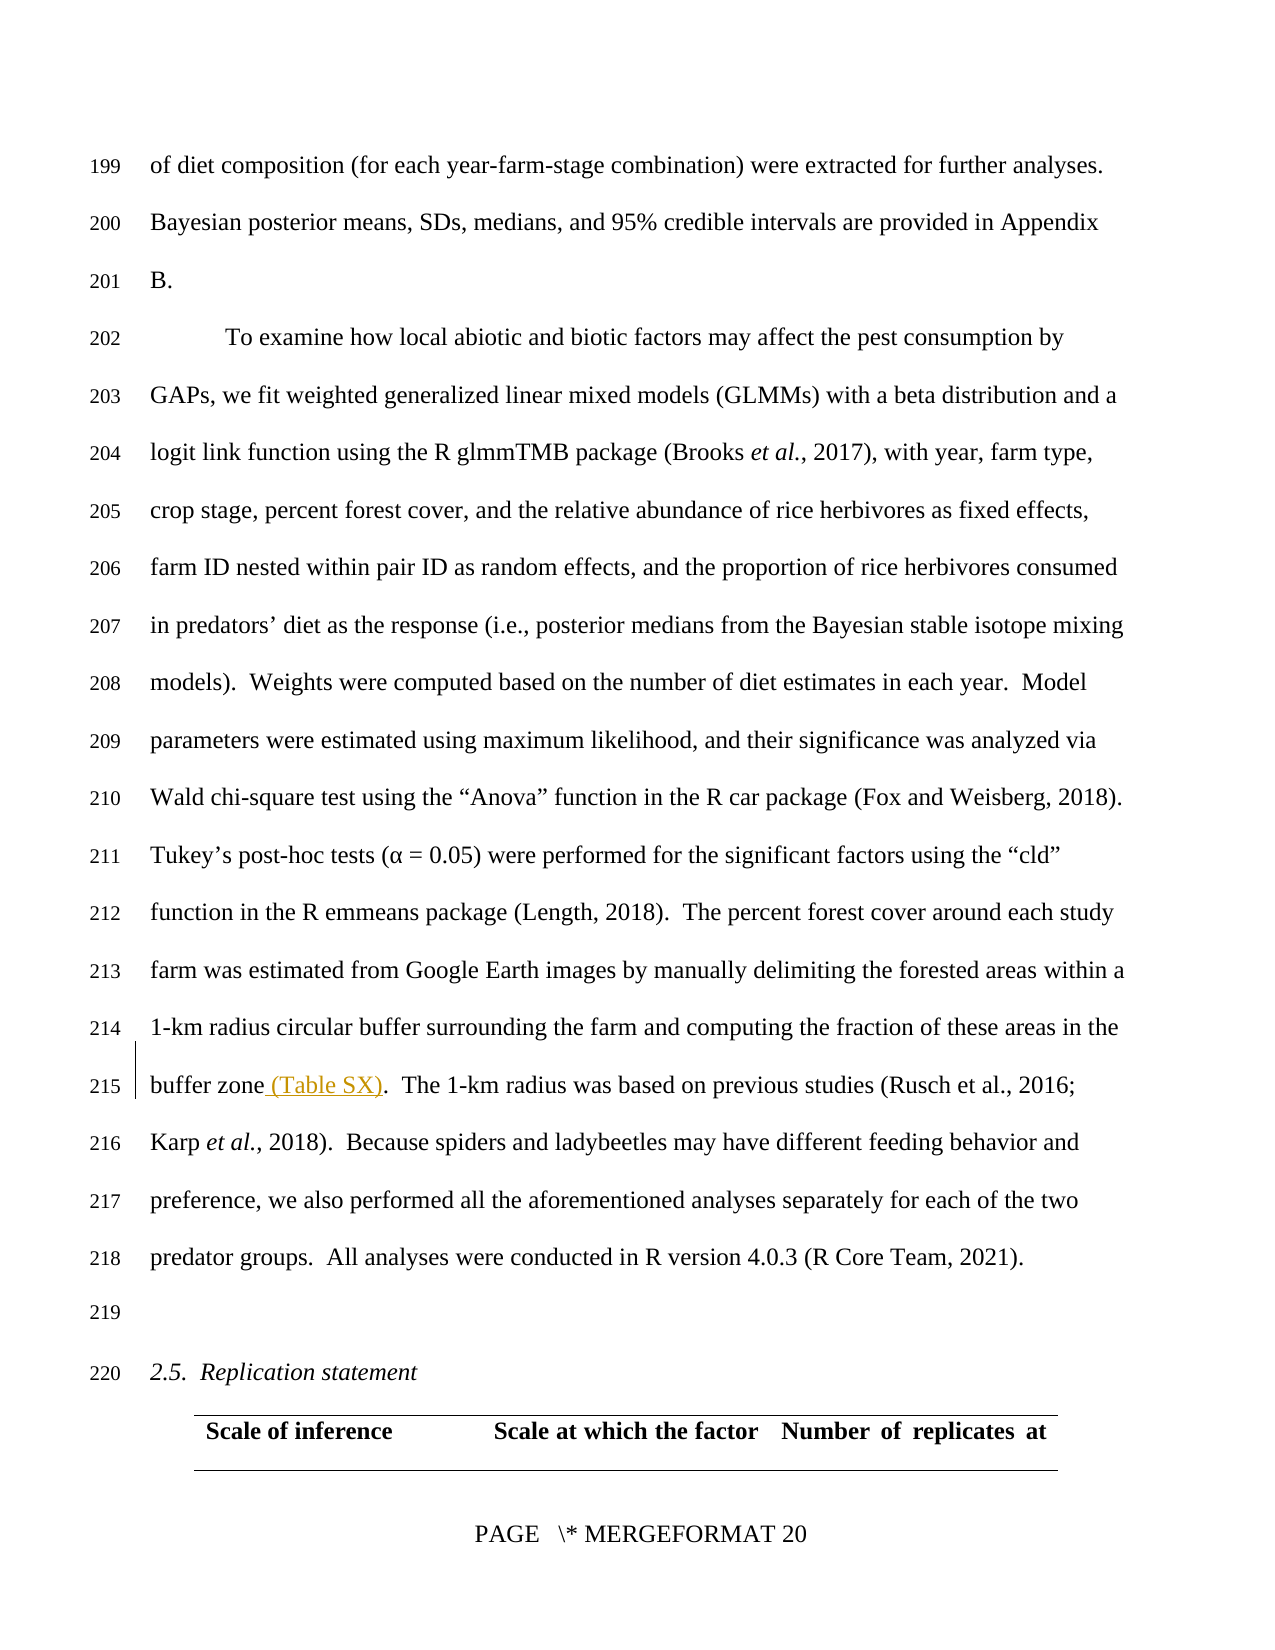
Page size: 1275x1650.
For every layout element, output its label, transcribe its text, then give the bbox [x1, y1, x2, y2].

list 2.5. Replication statement [150, 1357, 1125, 1386]
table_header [482, 1416, 770, 1470]
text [150, 150, 1125, 294]
table_header Scale of inference [194, 1416, 482, 1470]
text To examine how local abiotic and biotic factors may affect the pest consumption by GAPs, we fit weighted generalized linear mixed models (GLMMs) with a beta distribution and a logit link function using the R glmmTMB package (Brooks et al., 2017), with year, farm type, crop stage, percent forest cover, and the relative abundance of rice herbivores as fixed effects, farm ID nested within pair ID as random effects, and the proportion of rice herbivores consumed in predators’ diet as the response (i.e., posterior medians from the Bayesian stable isotope mixing models). Weights were computed based on the number of diet estimates in each year. Model parameters were estimated using maximum likelihood, and their significance was analyzed via Wald chi-square test using the “Anova” function in the R car package (Fox and Weisberg, 2018). Tukey’s post-hoc tests (α = 0.05) were performed for the significant factors using the “cld” function in the R emmeans package (Length, 2018). The percent forest cover around each study farm was estimated from Google Earth images by manually delimiting the forested areas within a 1-km radius circular buffer surrounding the farm and computing the fraction of these areas in the buffer zone. The 1-km radius was based on previous studies (Rusch et al., 2016; Karp et al., 2018). Because spiders and ladybeetles may have different feeding behavior and preference, we also performed all the aforementioned analyses separately for each of the two predator groups. All analyses were conducted in R version 4.0.3 (R Core Team, 2021). [150, 322, 1125, 1271]
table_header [770, 1416, 1058, 1470]
